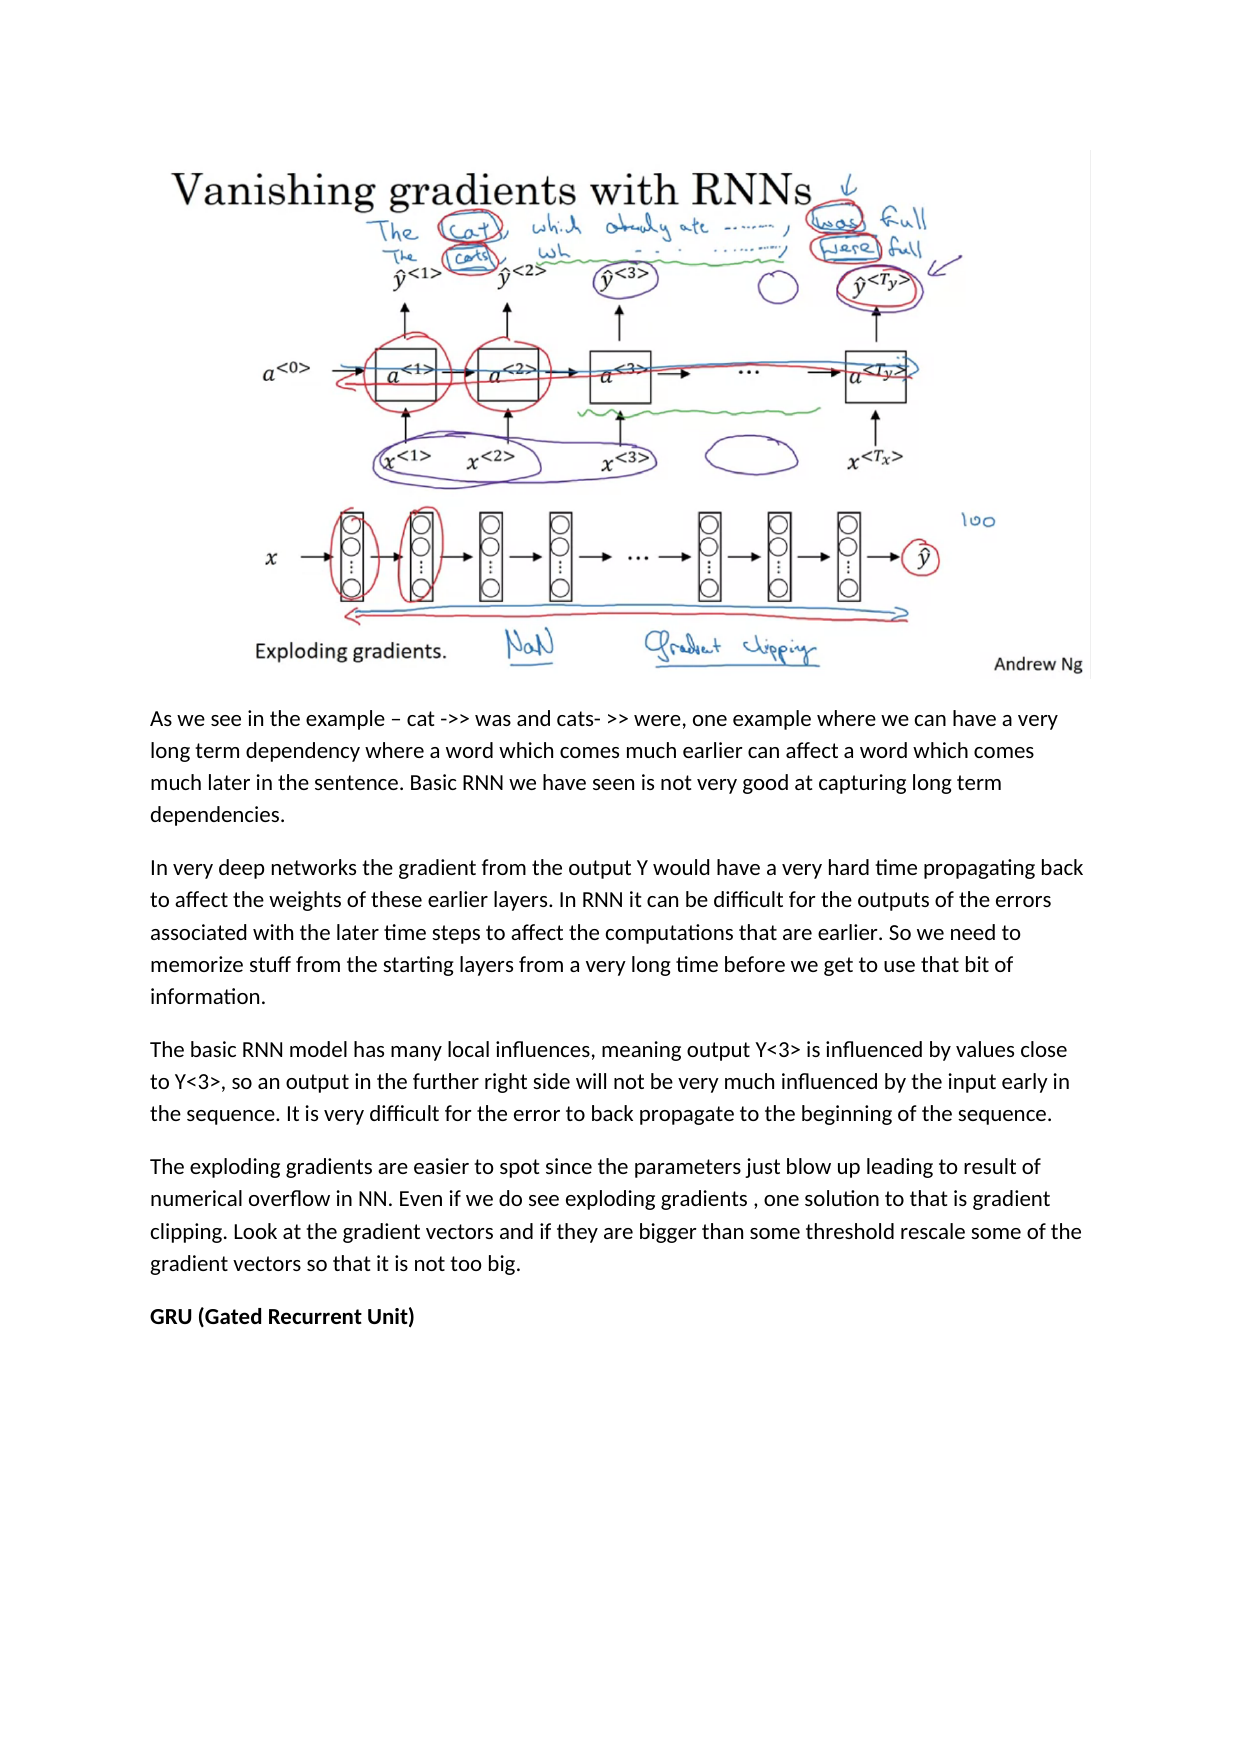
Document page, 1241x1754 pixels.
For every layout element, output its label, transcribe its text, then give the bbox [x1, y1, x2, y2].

text As we see in the example – cat ->> was and cats- >> were, one example where we can have a very long term dependency where a word which comes much earlier can affect a word which comes much later in the sentence. Basic RNN we have seen is not very good at capturing long term dependencies. [150, 704, 1090, 828]
text The basic RNN model has many local influences, meaning output Y<3> is influenced by values close to Y<3>, so an output in the further right side will not be very much influenced by the input early in the sequence. It is very difficult for the error to back propagate to the beginning of the sequence. [150, 1035, 1090, 1127]
text In very deep networks the gradient from the output Y would have a very hard time propagating back to affect the weights of these earlier layers. In RNN it can be difficult for the outputs of the errors associated with the later time steps to affect the computations that are earlier. So we need to memorize stuff from the starting layers from a very long time before we get to use that bit of information. [150, 853, 1090, 1010]
text GRU (Gated Recurrent Unit) [150, 1302, 1090, 1330]
text The exploding gradients are easier to spot since the parameters just blow up leading to result of numerical overflow in NN. Even if we do see exploding gradients , one solution to that is gradient clipping. Look at the gradient vectors and if they are bigger than some threshold rescale some of the gradient vectors so that it is not too big. [150, 1152, 1090, 1277]
picture [150, 150, 1091, 679]
